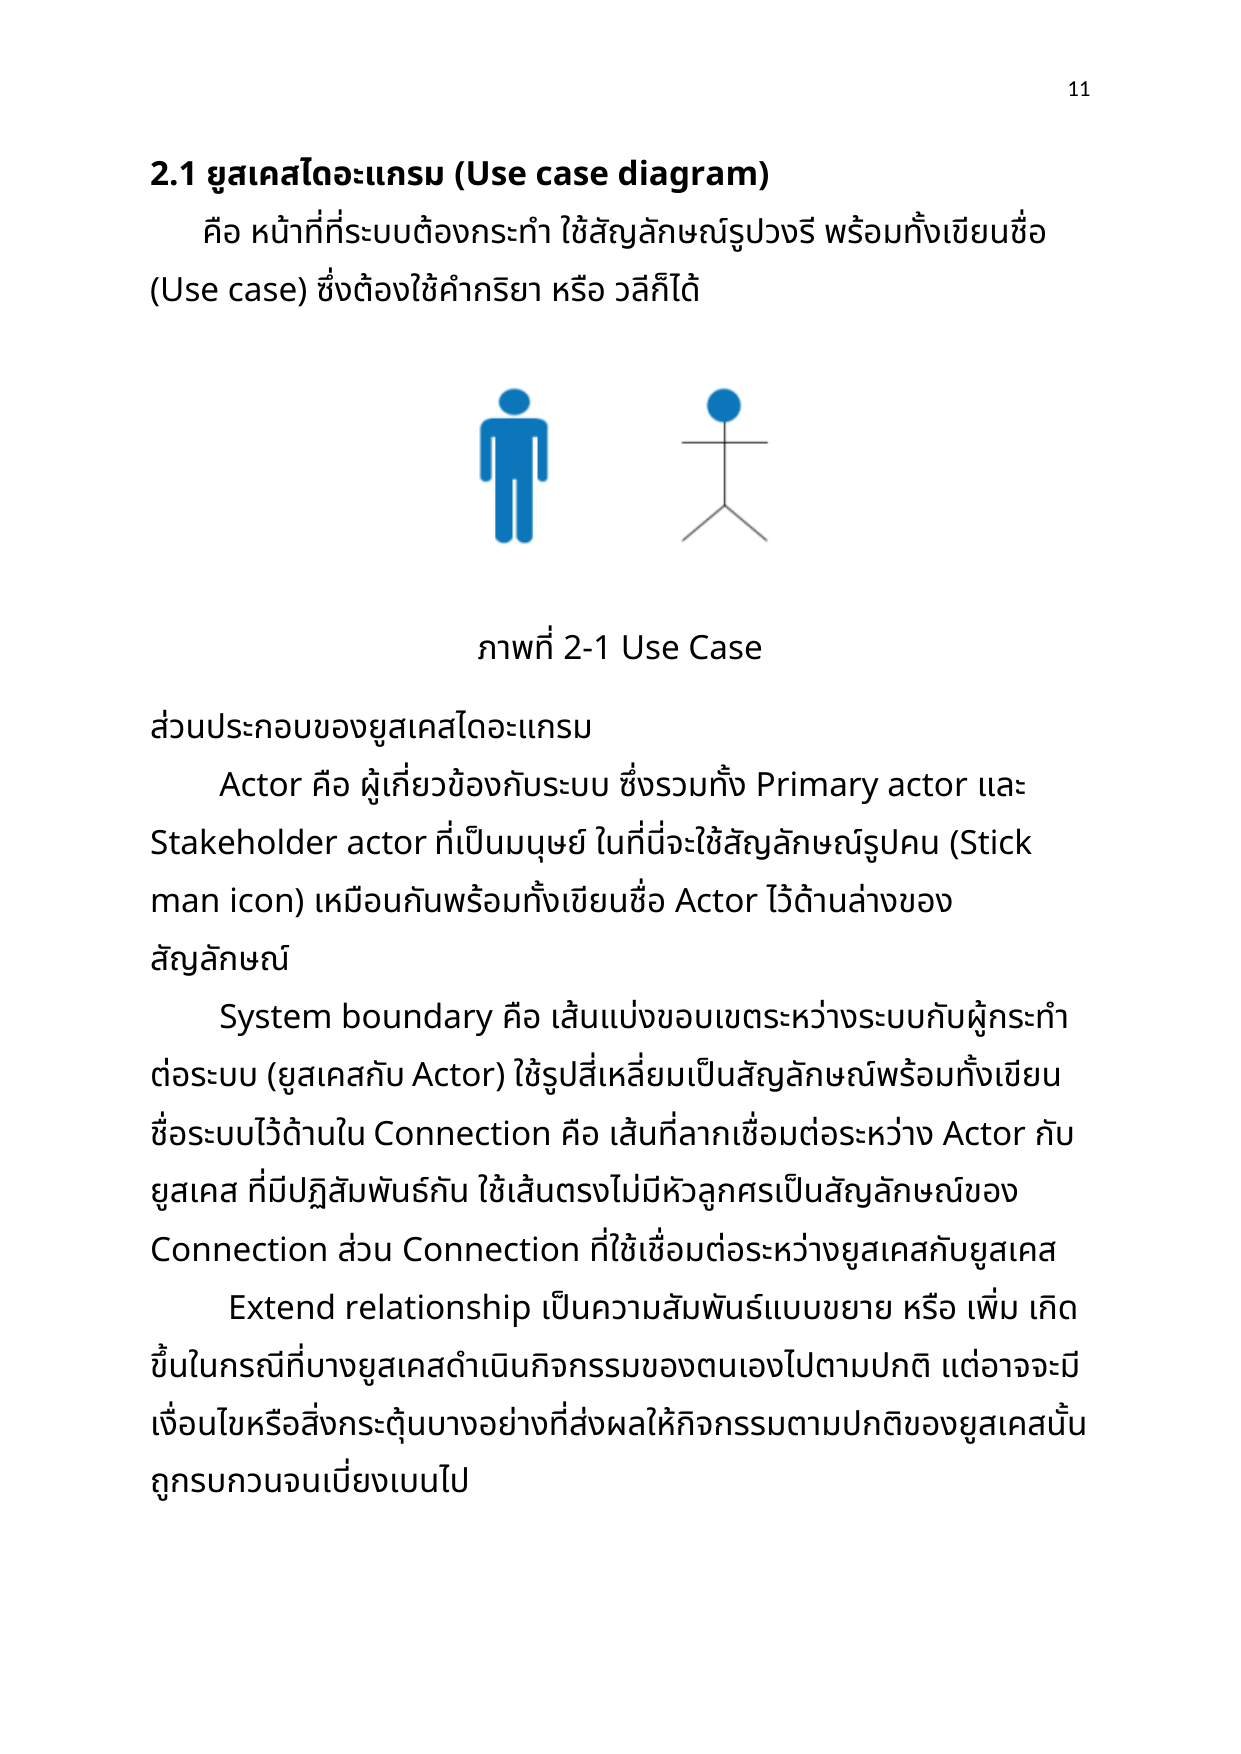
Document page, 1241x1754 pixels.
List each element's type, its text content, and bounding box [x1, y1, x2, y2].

picture [386, 345, 854, 599]
text ภาพที่ 2-1 Use Case [150, 624, 1090, 674]
text 2.1 ยูสเคสไดอะแกรม (Use case diagram) คือ หน้าที่ที่ระบบต้องกระทำ ใช้สัญลักษณ์รูปวงรี พร้อมทั้งเขียนชื่อ (Use case) ซึ่งต้องใช้คำกริยา หรือ วลีก็ได้ [150, 150, 1090, 317]
text ส่วนประกอบของยูสเคสไดอะแกรม Actor คือ ผู้เกี่ยวข้องกับระบบ ซึ่งรวมทั้ง Primary actor และ Stakeholder actorที่เป็นมนุษย์ ในที่นี่จะใช้สัญลักษณ์รูปคน (Stick man icon) เหมือนกันพร้อมทั้งเขียนชื่อ Actor ไว้ด้านล่างของสัญลักษณ์ System boundary คือ เส้นแบ่งขอบเขตระหว่างระบบกับผู้กระทำต่อระบบ (ยูสเคสกับActor) ใช้รูปสี่เหลี่ยมเป็นสัญลักษณ์พร้อมทั้งเขียนชื่อระบบไว้ด้านในConnection คือ เส้นที่ลากเชื่อมต่อระหว่าง Actor กับ ยูสเคส ที่มีปฏิสัมพันธ์กัน ใช้เส้นตรงไม่มีหัวลูกศรเป็นสัญลักษณ์ของ Connection ส่วน Connection ที่ใช้เชื่อมต่อระหว่างยูสเคสกับยูสเคส Extend relationship เป็นความสัมพันธ์แบบขยาย หรือ เพิ่ม เกิดขึ้นในกรณีที่บางยูสเคสดำเนินกิจกรรมของตนเองไปตามปกติ แต่อาจจะมีเงื่อนไขหรือสิ่งกระตุ้นบางอย่างที่ส่งผลให้กิจกรรมตามปกติของยูสเคสนั้นถูกรบกวนจนเบี่ยงเบนไป [150, 703, 1090, 1543]
